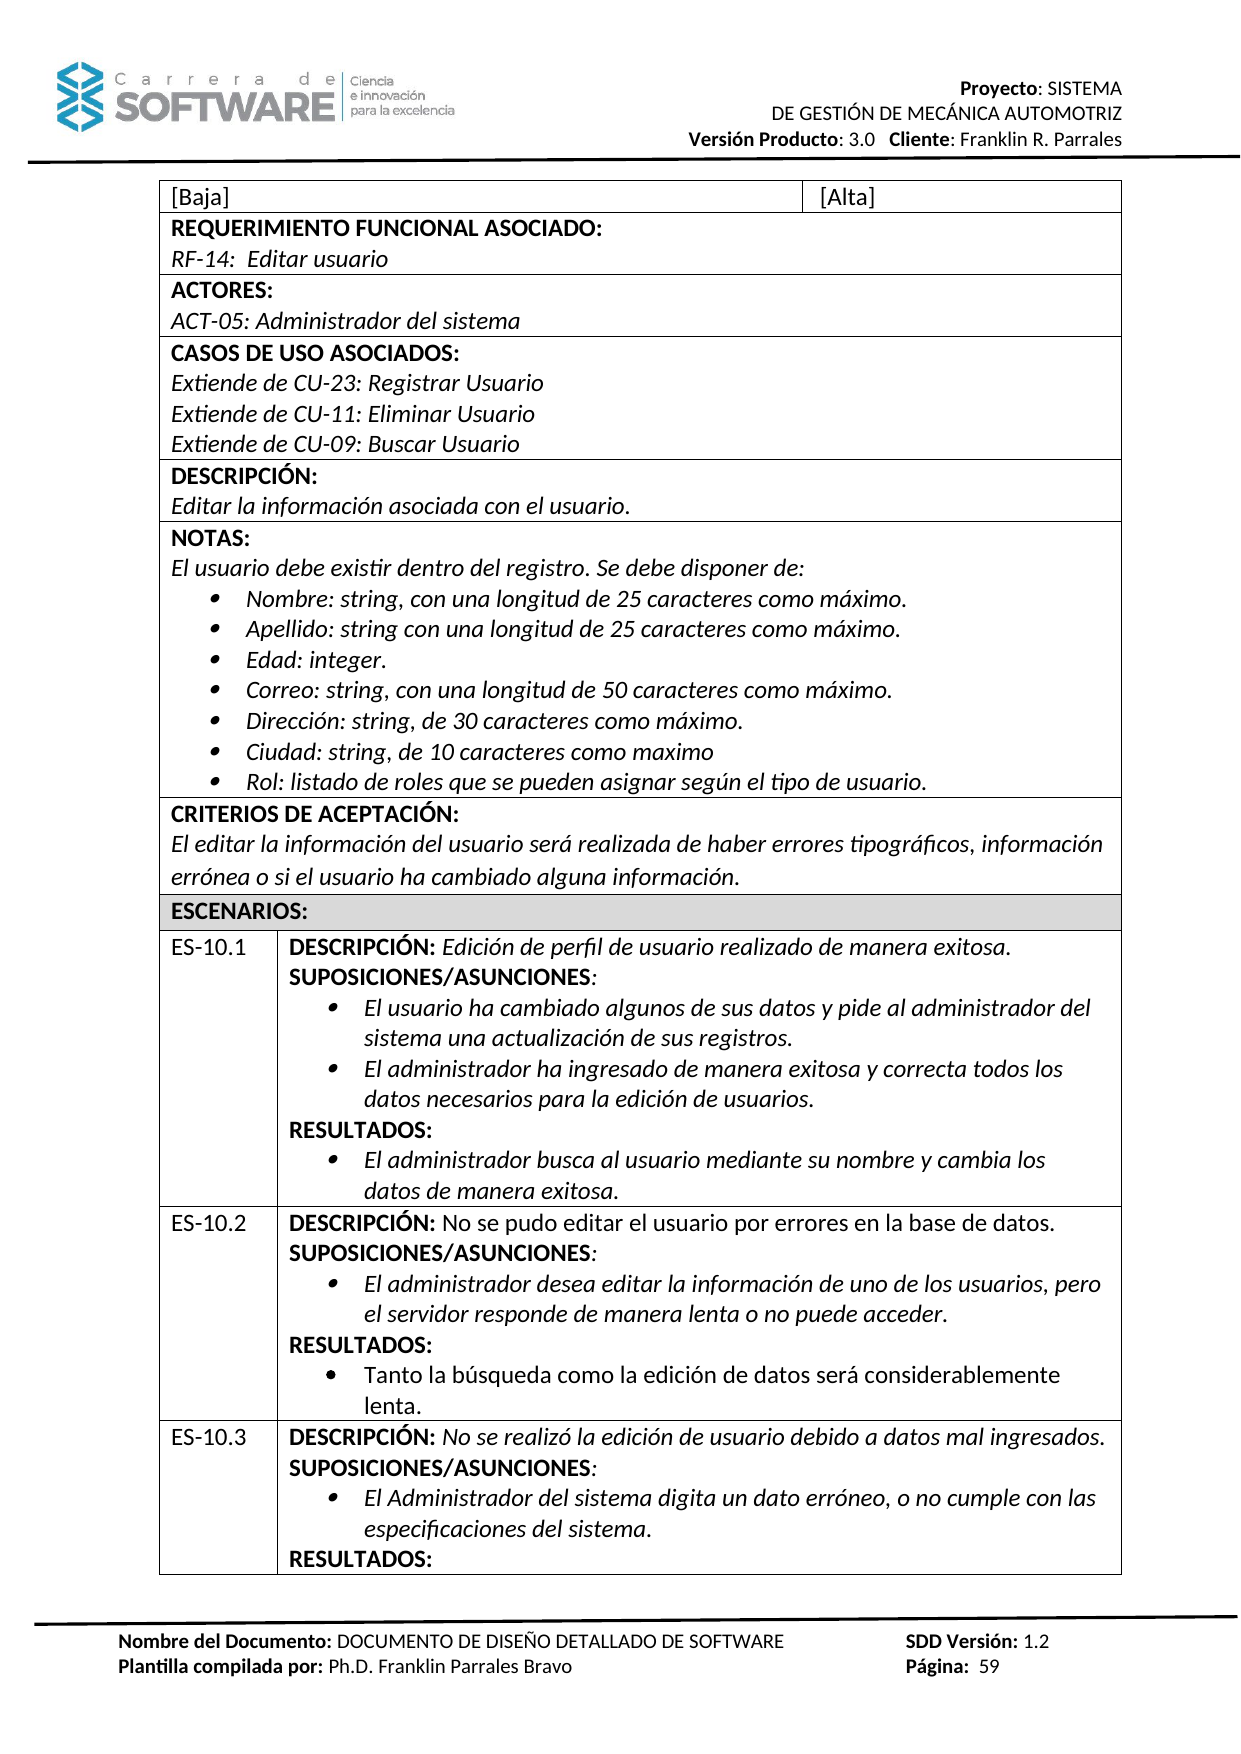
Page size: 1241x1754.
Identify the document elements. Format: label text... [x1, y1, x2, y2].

picture [46, 46, 461, 154]
table_cell CASOS DE USO ASOCIADOS: Extiende de CU-23: Registrar Usuario Extiende de CU-11: Eliminar Usuario Extiende de CU-09: Buscar Usuario [160, 337, 1121, 459]
table_cell ACTORES: ACT-05: Administrador del sistema [160, 275, 1121, 336]
table_cell ES-10.3 [160, 1421, 277, 1574]
table_cell COMPLEJIDAD: [Baja] [160, 181, 802, 212]
table_cell ES-10.2 [160, 1207, 277, 1420]
table_cell DESCRIPCIÓN: Edición de perfil de usuario realizado de manera exitosa. SUPOSICIONES/ASUNCIONES: El usuario ha cambiado algunos de sus datos y pide al administrador del sistema una actualización de sus registros. El administrador ha ingresado de manera exitosa y correcta todos los datos necesarios para la edición de usuarios. RESULTADOS: El administrador busca al usuario mediante su nombre y cambia los datos de manera exitosa. [278, 931, 1121, 1206]
table_cell DESCRIPCIÓN: Editar la información asociada con el usuario. [160, 460, 1121, 521]
table_cell NOTAS: El usuario debe existir dentro del registro. Se debe disponer de: Nombre: string, con una longitud de 25 caracteres como máximo. Apellido: string con una longitud de 25 caracteres como máximo. Edad: integer. Correo: string, con una longitud de 50 caracteres como máximo. Dirección: string, de 30 caracteres como máximo. Ciudad: string, de 10 caracteres como maximo Rol: listado de roles que se pueden asignar según el tipo de usuario. [160, 522, 1121, 797]
table_cell CRITERIOS DE ACEPTACIÓN: El editar la información del usuario será realizada de haber errores tipográficos, información errónea o si el usuario ha cambiado alguna información. [160, 798, 1121, 894]
table_cell PRIORIDAD: [Alta] [803, 181, 1121, 212]
table_cell DESCRIPCIÓN: No se pudo editar el usuario por errores en la base de datos. SUPOSICIONES/ASUNCIONES: El administrador desea editar la información de uno de los usuarios, pero el servidor responde de manera lenta o no puede acceder. RESULTADOS: Tanto la búsqueda como la edición de datos será considerablemente lenta. [278, 1207, 1121, 1420]
table_cell ESCENARIOS: [160, 895, 1121, 930]
table_cell ES-10.1 [160, 931, 277, 1206]
table_cell REQUERIMIENTO FUNCIONAL ASOCIADO: RF-14: Editar usuario [160, 213, 1121, 274]
